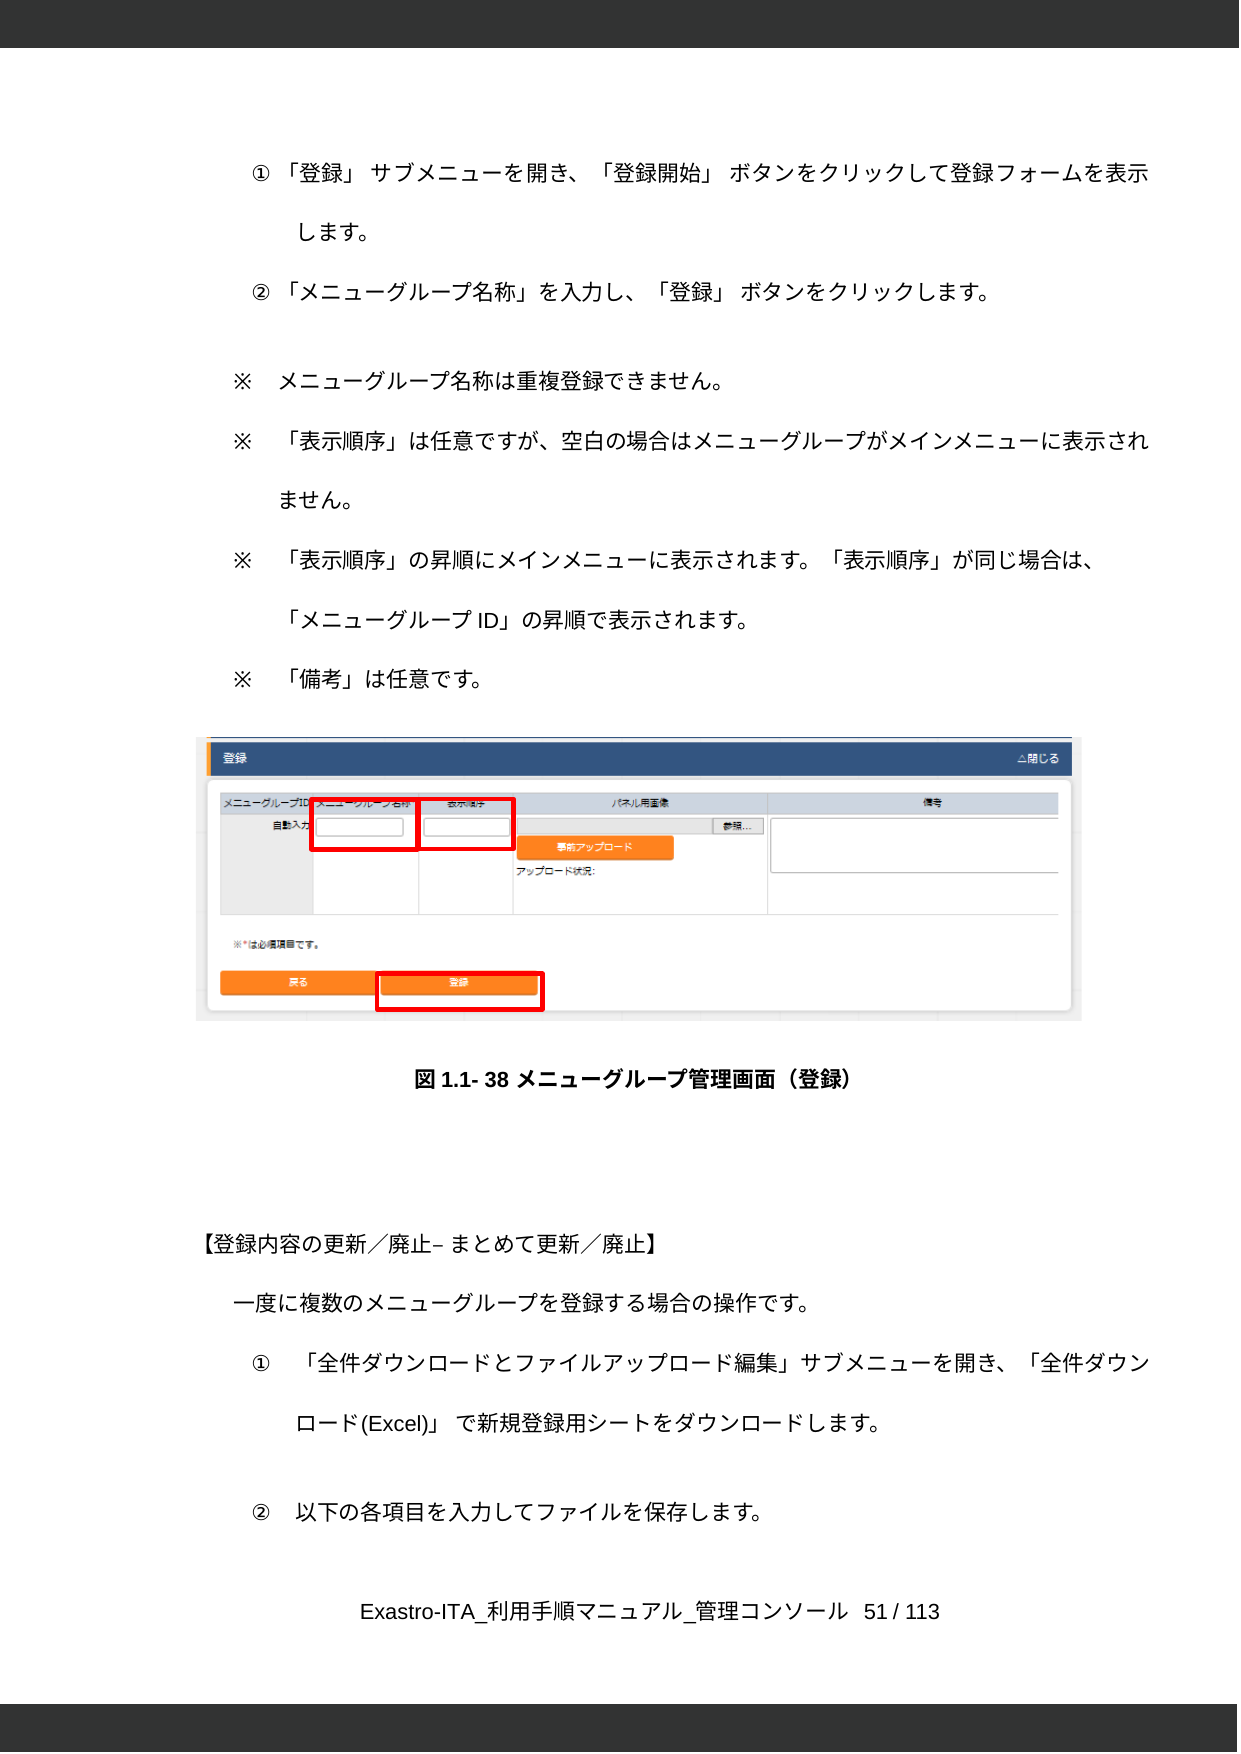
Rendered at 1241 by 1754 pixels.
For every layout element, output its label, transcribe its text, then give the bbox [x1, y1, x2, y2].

subtitle 「登録」 サブメニューを開き、「登録開始」 ボタンをクリックして登録フォームを表示します。 [251, 142, 1152, 261]
subtitle 「メニューグループ名称」を入力し、「登録」 ボタンをクリックします。 [251, 261, 1152, 321]
list 「備考」は任意です。 [233, 648, 1152, 708]
list 一度に複数のメニューグループを登録する場合の操作です。 [233, 1272, 1152, 1332]
list 「メニューグループID」の昇順で表示されます。 [277, 589, 1152, 648]
picture [195, 737, 1082, 1021]
list メニューグループ名称は重複登録できません。 [233, 350, 1152, 410]
text 【登録内容の更新／廃止– まとめて更新／廃止】 [192, 1213, 1152, 1272]
list 「表示順序」の昇順にメインメニューに表示されます。「表示順序」が同じ場合は、 [233, 529, 1152, 589]
picture [0, 0, 1239, 48]
subtitle 「全件ダウンロードとファイルアップロード編集」サブメニューを開き、「全件ダウンロード(Excel)」 で新規登録用シートをダウンロードします。 [251, 1332, 1152, 1451]
text 図 1.1- 38 メニューグループ管理画面（登録） [148, 1048, 1130, 1108]
picture [0, 1704, 1237, 1752]
list 「表示順序」は任意ですが、空白の場合はメニューグループがメインメニューに表示されません。 [233, 410, 1152, 529]
subtitle 以下の各項目を入力してファイルを保存します。 [251, 1481, 1152, 1541]
